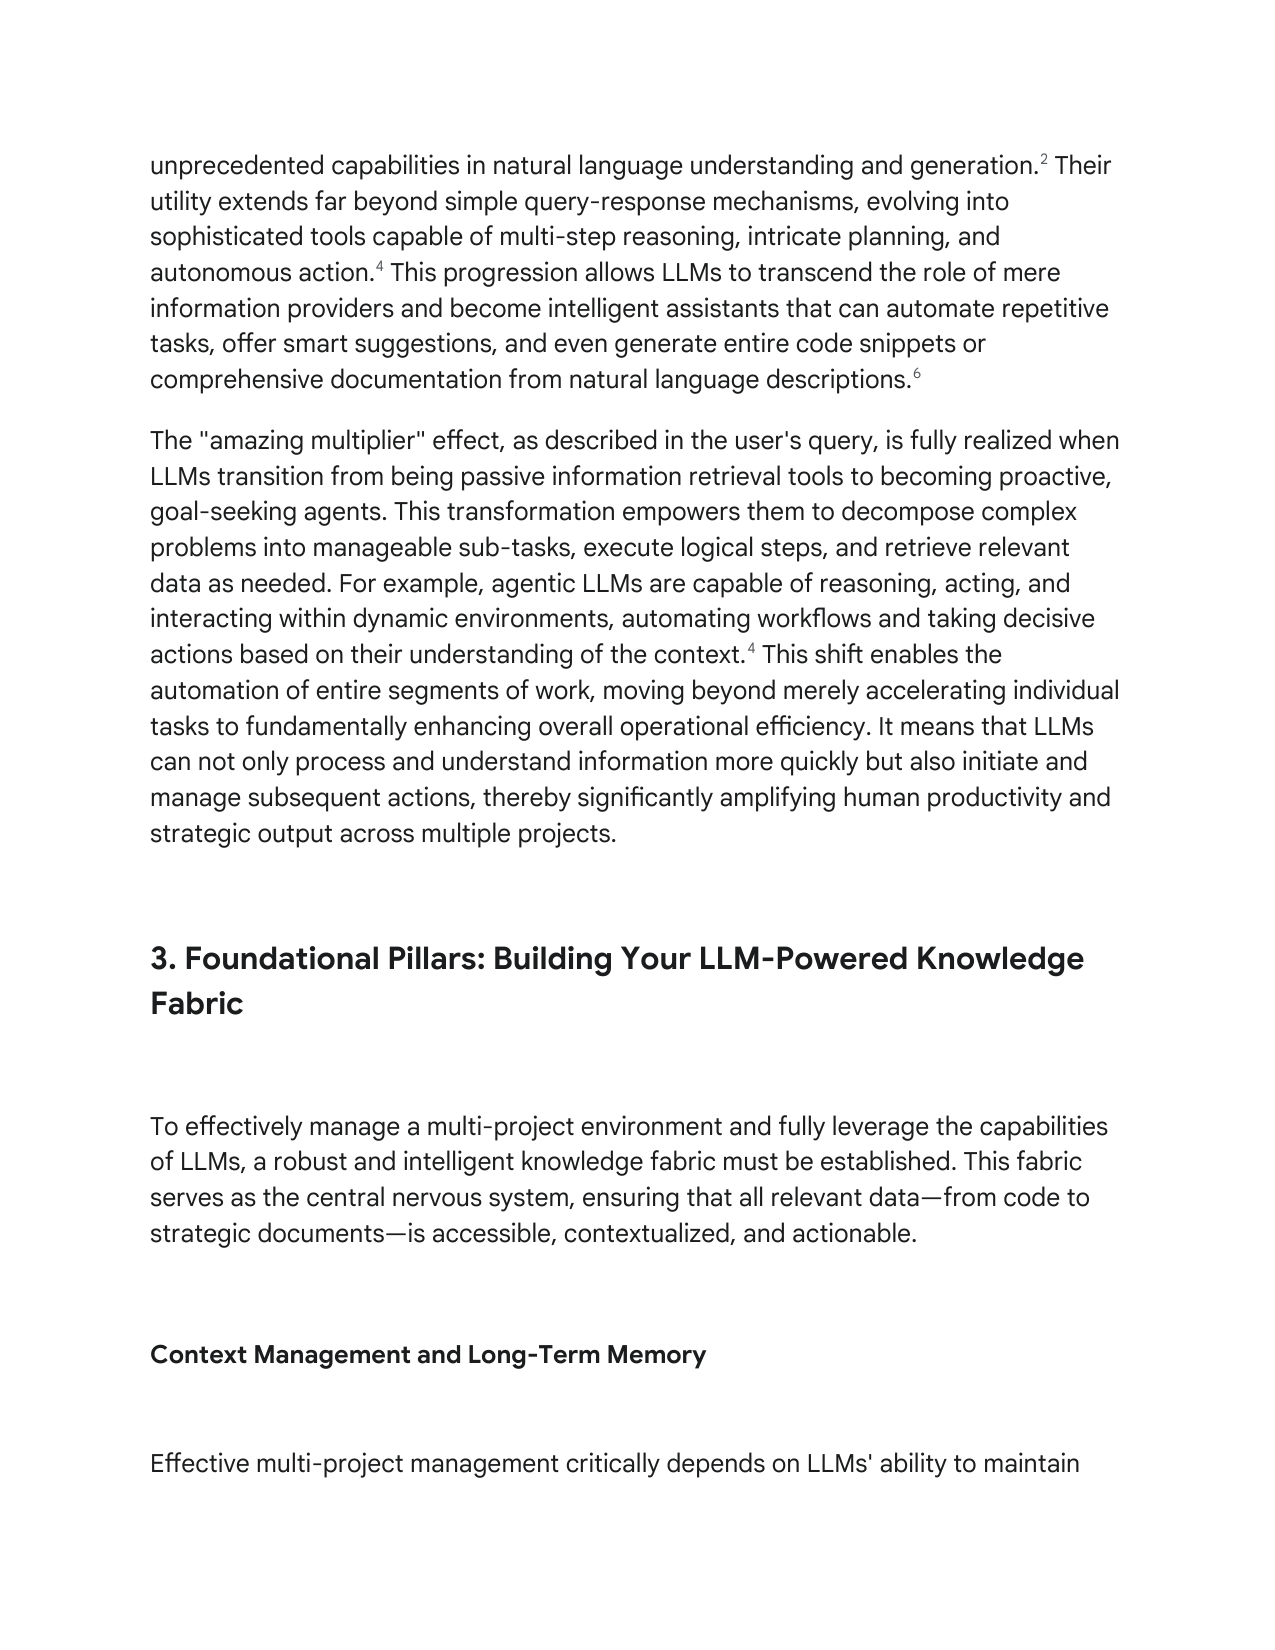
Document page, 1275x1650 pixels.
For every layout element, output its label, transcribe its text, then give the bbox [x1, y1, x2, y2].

text The "amazing multiplier" effect, as described in the user's query, is fully realized when LLMs transition from being passive information retrieval tools to becoming proactive, goal-seeking agents. This transformation empowers them to decompose complex problems into manageable sub-tasks, execute logical steps, and retrieve relevant data as needed. For example, agentic LLMs are capable of reasoning, acting, and interacting within dynamic environments, automating workflows and taking decisive actions based on their understanding of the context.4 This shift enables the automation of entire segments of work, moving beyond merely accelerating individual tasks to fundamentally enhancing overall operational efficiency. It means that LLMs can not only process and understand information more quickly but also initiate and manage subsequent actions, thereby significantly amplifying human productivity and strategic output across multiple projects. [150, 425, 1125, 849]
subtitle 3. Foundational Pillars: Building Your LLM-Powered Knowledge Fabric [150, 939, 1125, 1023]
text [150, 150, 1125, 396]
subtitle Context Management and Long-Term Memory [150, 1339, 1125, 1371]
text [150, 1448, 1125, 1480]
text To effectively manage a multi-project environment and fully leverage the capabilities of LLMs, a robust and intelligent knowledge fabric must be established. This fabric serves as the central nervous system, ensuring that all relevant data—from code to strategic documents—is accessible, contextualized, and actionable. [150, 1111, 1125, 1249]
